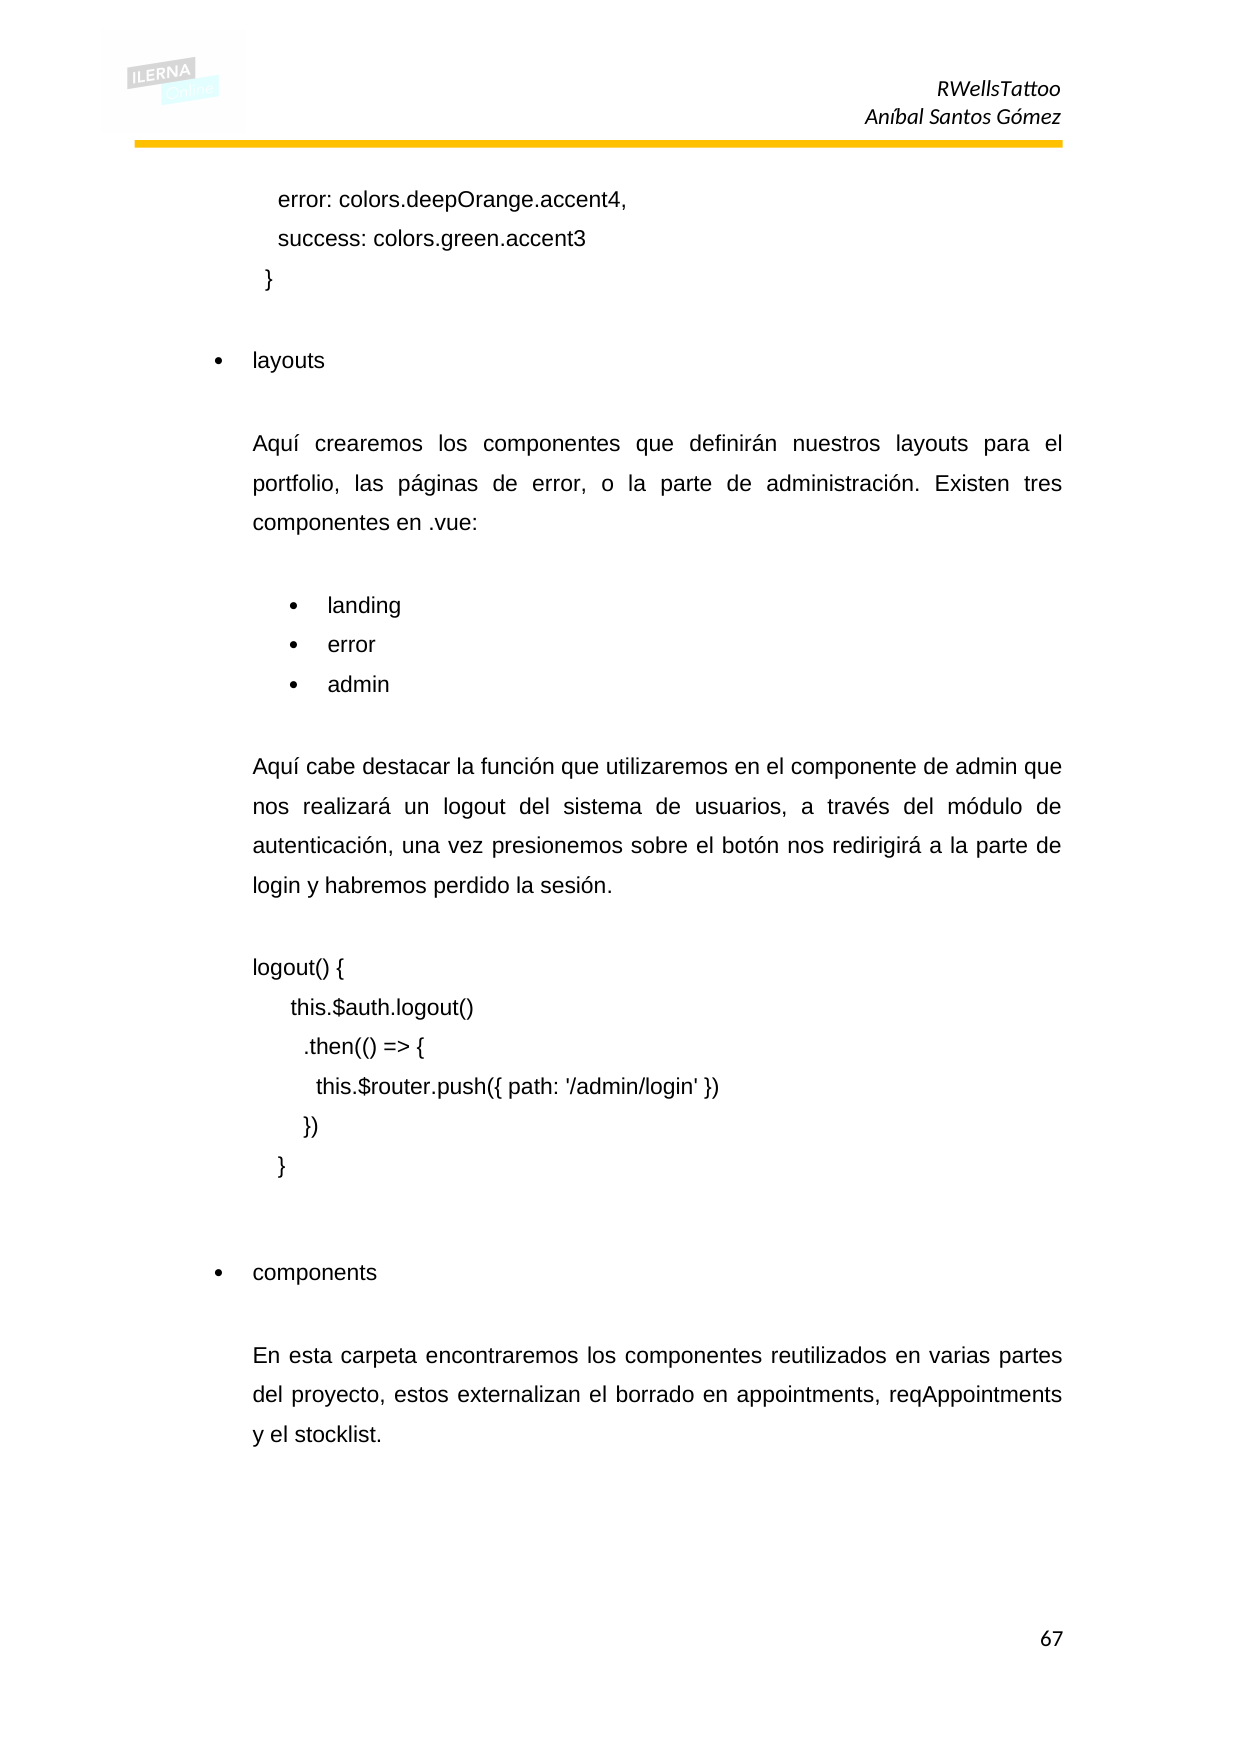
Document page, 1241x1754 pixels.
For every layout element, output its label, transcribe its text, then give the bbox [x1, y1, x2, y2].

list landing [290, 592, 1063, 618]
list error [290, 631, 1063, 657]
text error: colors.deepOrange.accent4, [252, 186, 1063, 212]
text success: colors.green.accent3 [252, 225, 1063, 252]
text Aquí crearemos los componentes que definirán nuestros layouts para el portfolio, las páginas de error, o la parte de administración. Existen tres componentes en .vue: [252, 430, 1063, 535]
text this.$router.push({ path: '/admin/login' }) [252, 1073, 1063, 1099]
text Aquí cabe destacar la función que utilizaremos en el componente de admin que nos realizará un logout del sistema de usuarios, a través del módulo de autenticación, una vez presionemos sobre el botón nos redirigirá a la parte de login y habremos perdido la sesión. [252, 753, 1063, 898]
text .then(() => { [252, 1033, 1063, 1059]
text logout() { [252, 954, 1063, 981]
text }) [252, 1112, 1063, 1138]
list layouts [215, 347, 1063, 374]
text En esta carpeta encontraremos los componentes reutilizados en varias partes del proyecto, estos externalizan el borrado en appointments, reqAppointments y el stocklist. [252, 1342, 1063, 1447]
list admin [290, 671, 1063, 697]
list components [215, 1259, 1063, 1286]
text } [252, 1152, 1063, 1178]
text this.$auth.logout() [252, 994, 1063, 1020]
text } [252, 265, 1063, 291]
